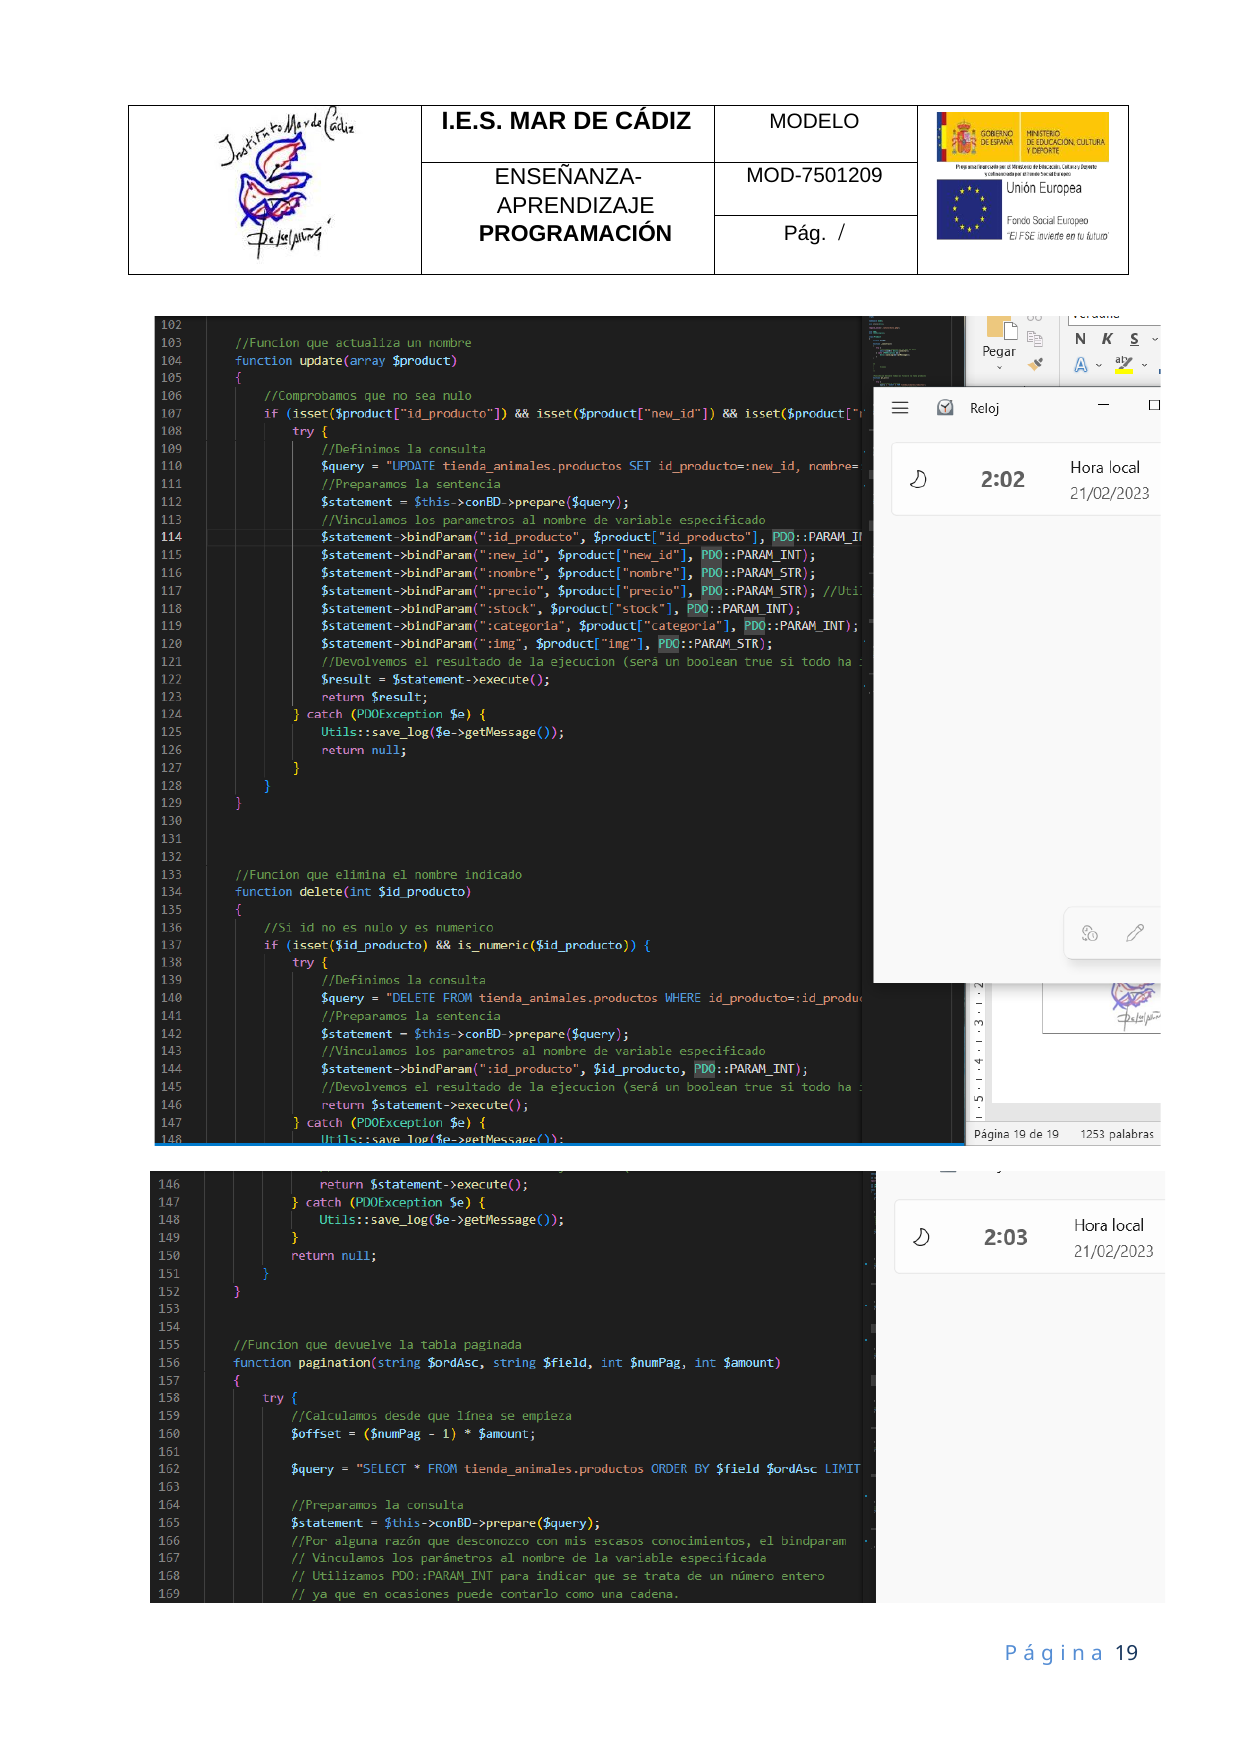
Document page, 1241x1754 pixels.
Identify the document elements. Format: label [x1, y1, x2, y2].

picture [192, 106, 370, 272]
picture [150, 1171, 1166, 1603]
picture [936, 112, 1109, 240]
picture [154, 316, 1161, 1146]
